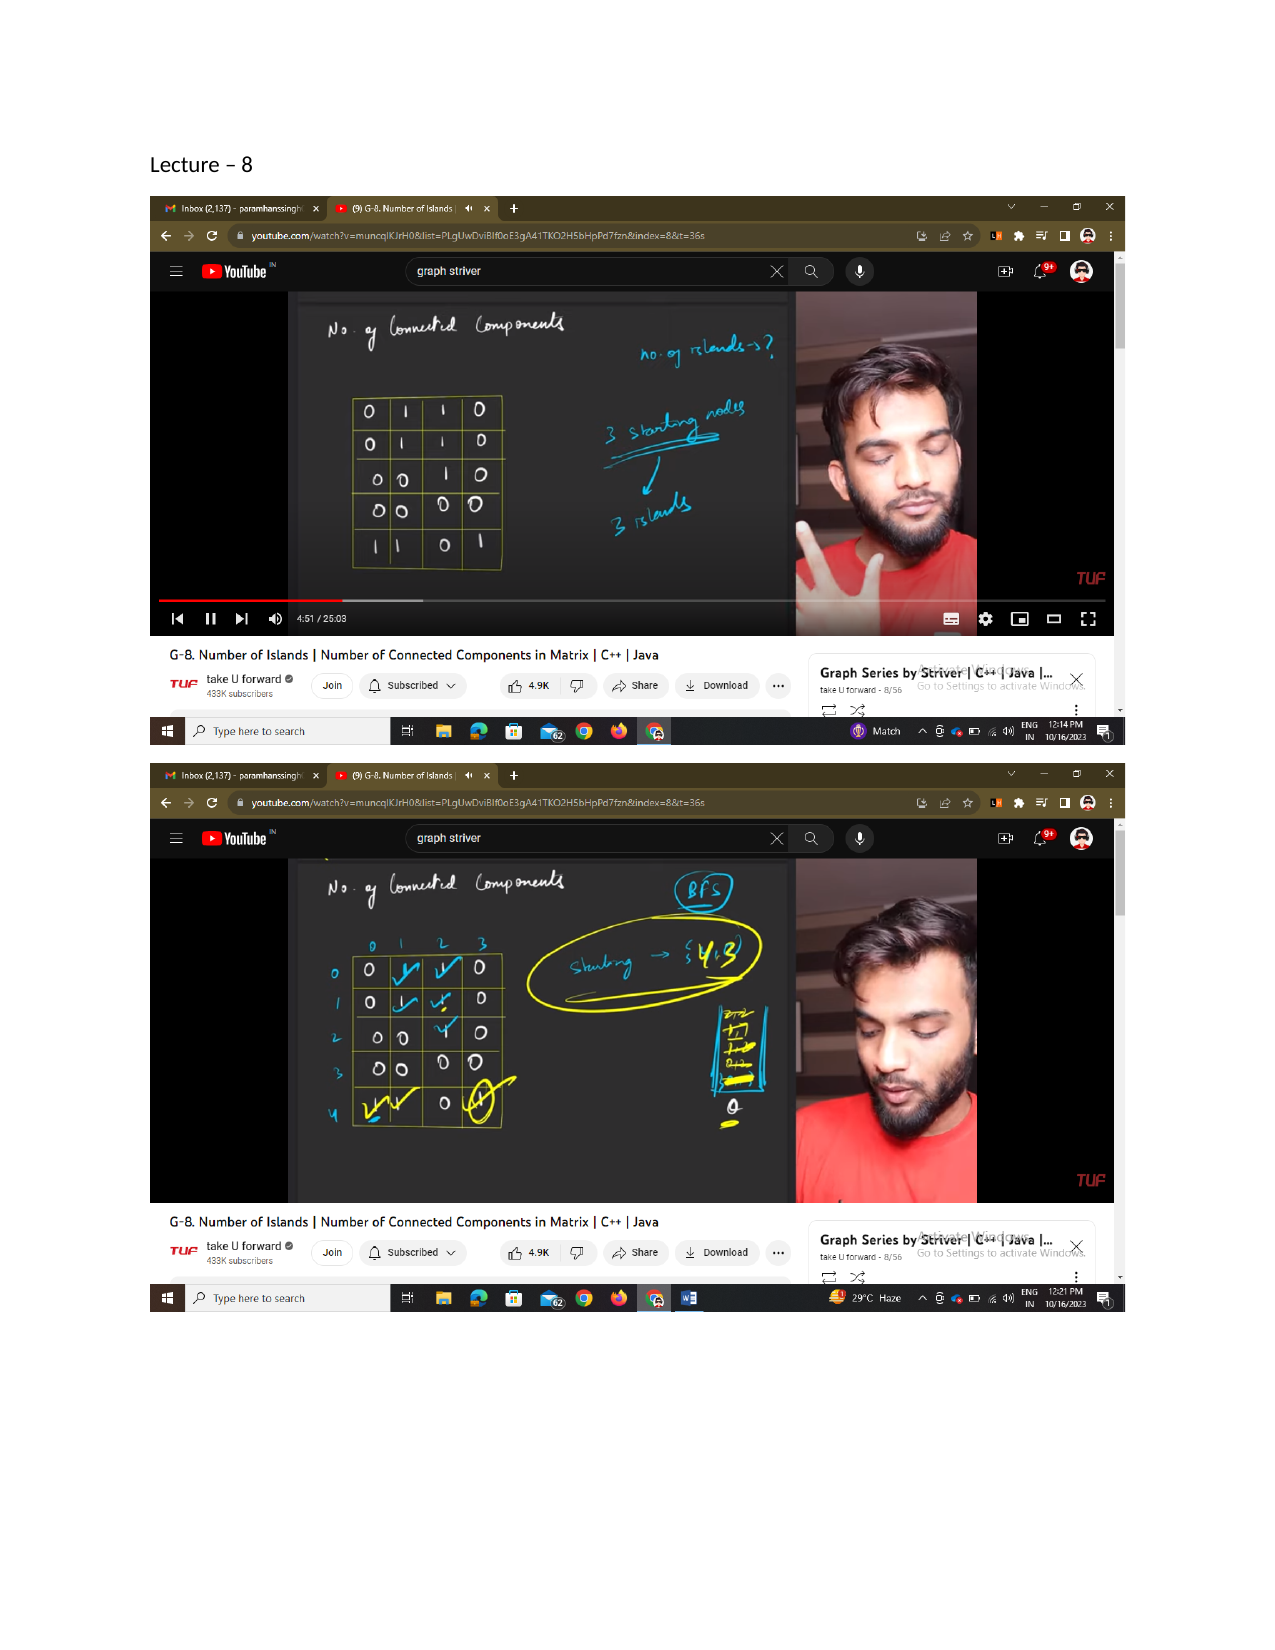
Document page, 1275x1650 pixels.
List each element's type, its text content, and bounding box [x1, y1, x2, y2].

text Lecture – 8 [150, 150, 1125, 178]
picture [150, 196, 1125, 745]
picture [150, 763, 1125, 1312]
